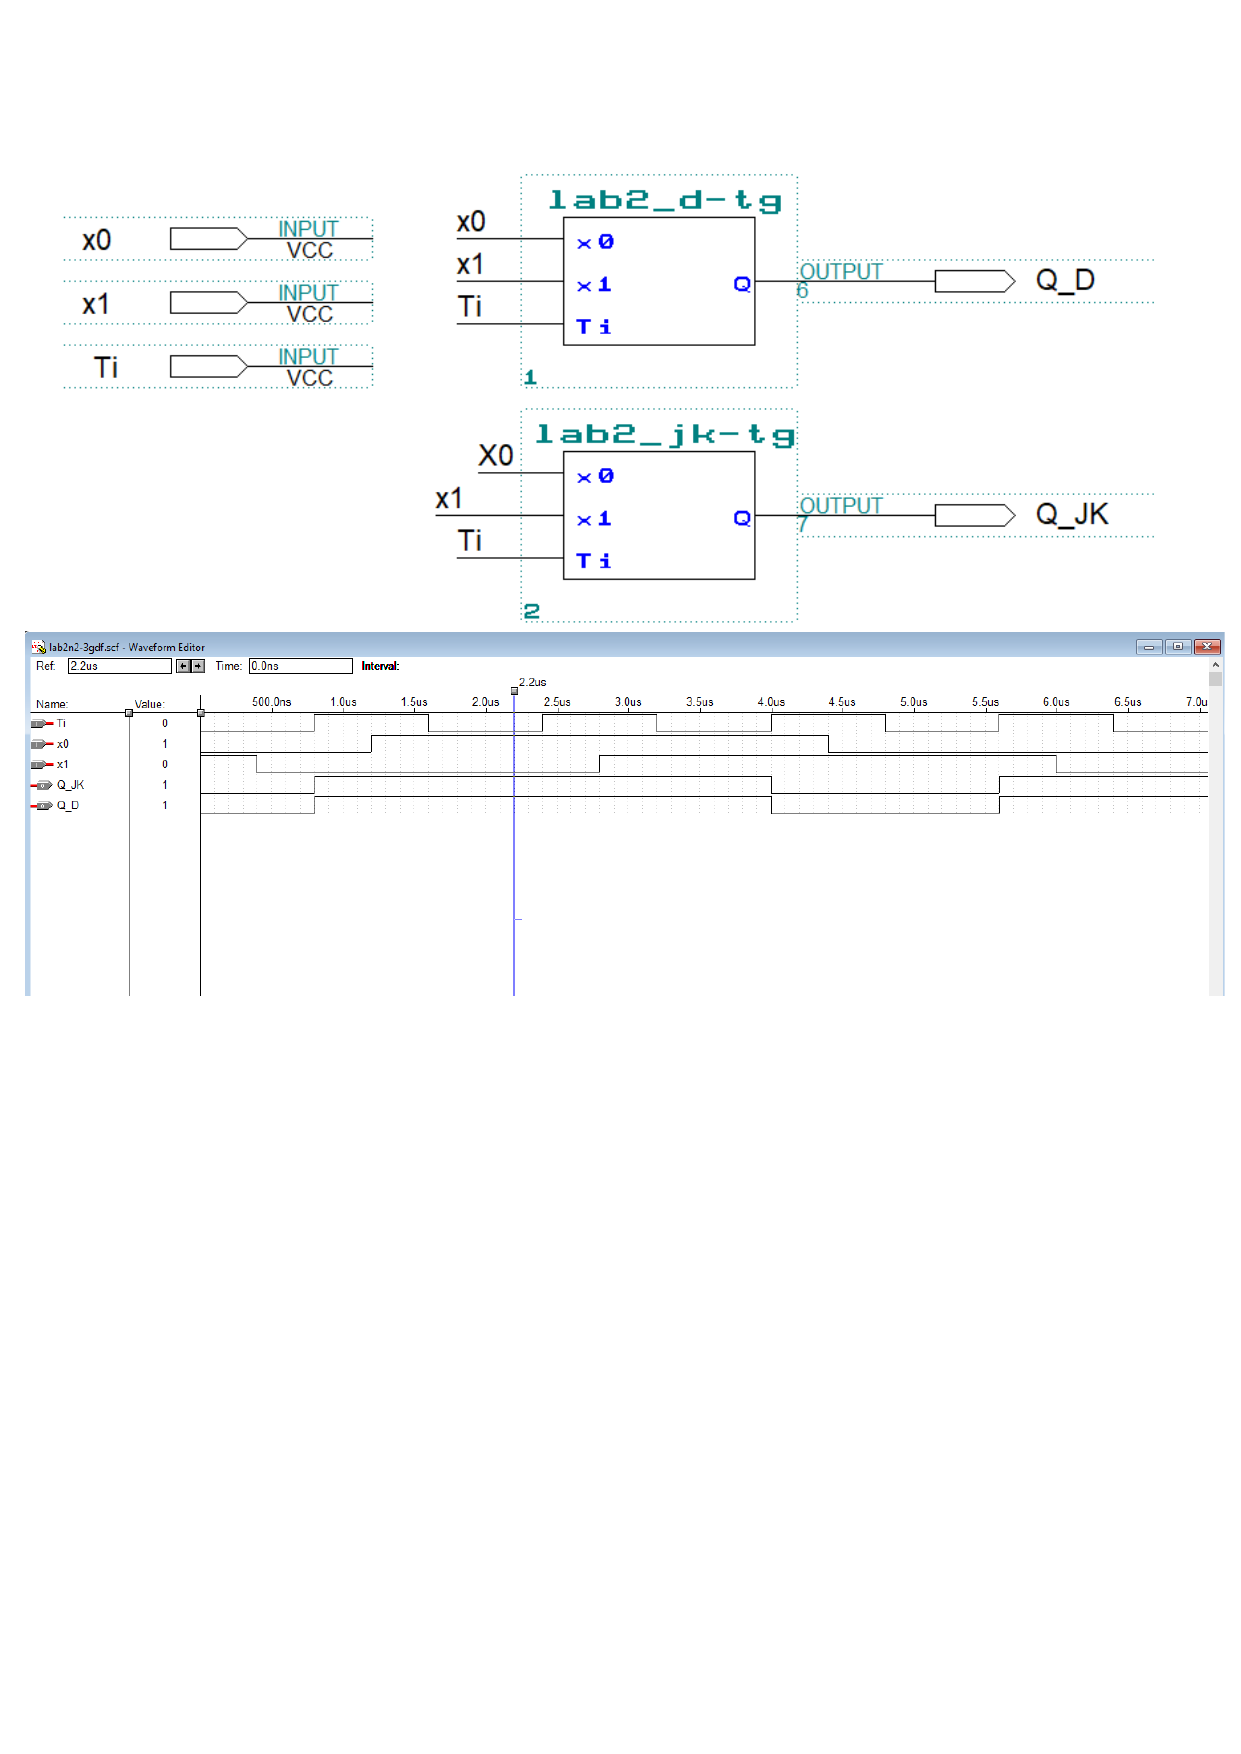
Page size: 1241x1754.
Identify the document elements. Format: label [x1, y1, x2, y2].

picture [25, 165, 1225, 996]
